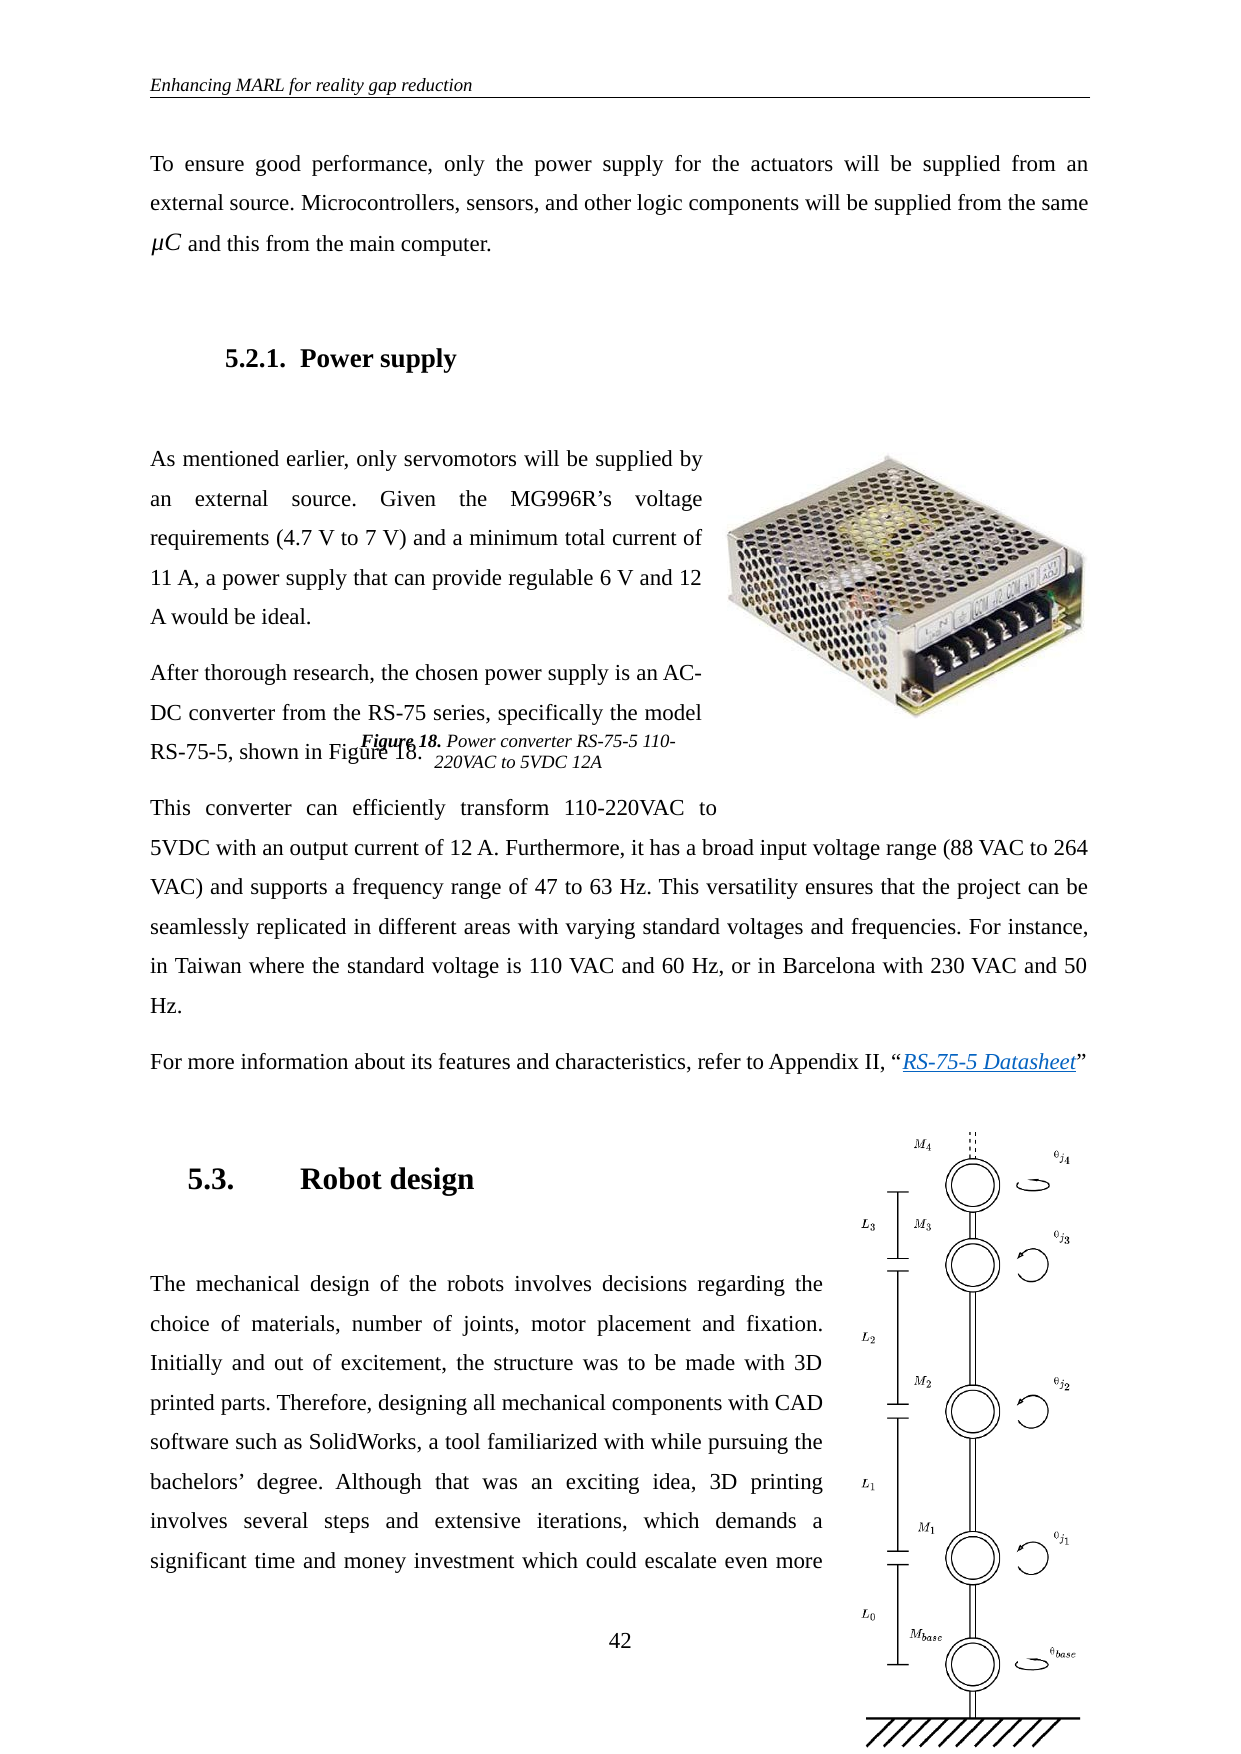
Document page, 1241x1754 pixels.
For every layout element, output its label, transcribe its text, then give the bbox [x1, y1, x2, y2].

subtitle Power supply [225, 342, 1090, 374]
subtitle Robot design [187, 1160, 842, 1196]
text As mentioned earlier, only servomotors will be supplied by an external source. Given the MG996R’s voltage requirements (4.7 V to 7 V) and a minimum total current of 11 A, a power supply that can provide regulable 6 V and 12 A would be ideal. [150, 445, 1090, 629]
text After thorough research, the chosen power supply is an AC-DC converter from the RS-75 series, specifically the model RS-75-5, shown in Figure 18. [150, 659, 1090, 765]
text This converter can efficiently transform 110-220VAC to 5VDC with an output current of 12 A. Furthermore, it has a broad input voltage range (88 VAC to 264 VAC) and supports a frequency range of 47 to 63 Hz. This versatility ensures that the project can be seamlessly replicated in different areas with varying standard voltages and frequencies. For instance, in Taiwan where the standard voltage is 110 VAC and 60 Hz, or in Barcelona with 230 VAC and 50 Hz. [150, 794, 1090, 1018]
picture [842, 1132, 1091, 1754]
picture [722, 446, 1091, 719]
text For more information about its features and characteristics, refer to Appendix II, “RS-75-5 Datasheet” [150, 1048, 1090, 1074]
text To ensure good performance, only the power supply for the actuators will be supplied from an external source. Microcontrollers, sensors, and other logic components will be supplied from the same and this from the main computer. [150, 150, 1090, 257]
